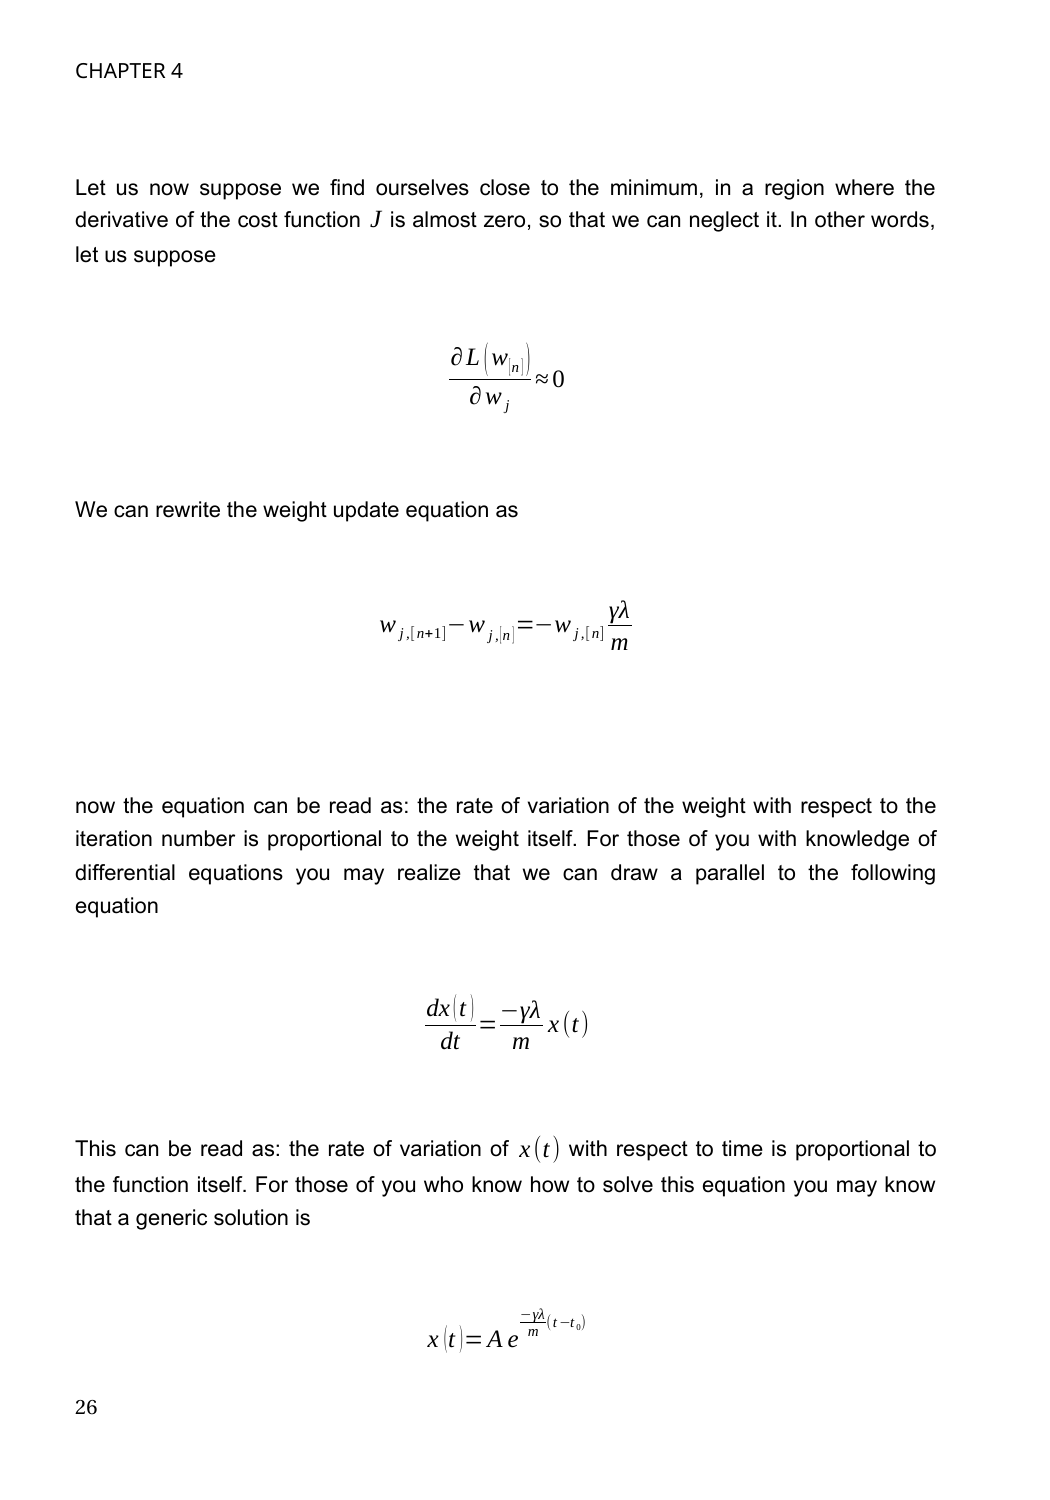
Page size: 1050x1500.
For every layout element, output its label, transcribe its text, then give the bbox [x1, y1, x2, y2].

text This can be read as: the rate of variation of with respect to time is proportional to the function itself. For those of you who know how to solve this equation you may know that a generic solution is [75, 1130, 937, 1230]
text now the equation can be read as: the rate of variation of the weight with respect to the iteration number is proportional to the weight itself. For those of you with knowledge of differential equations you may realize that we can draw a parallel to the following equation [75, 785, 937, 918]
text Let us now suppose we find ourselves close to the minimum, in a region where the derivative of the cost function is almost zero, so that we can neglect it. In other words, let us suppose [75, 167, 937, 267]
text We can rewrite the weight update equation as [75, 488, 937, 522]
